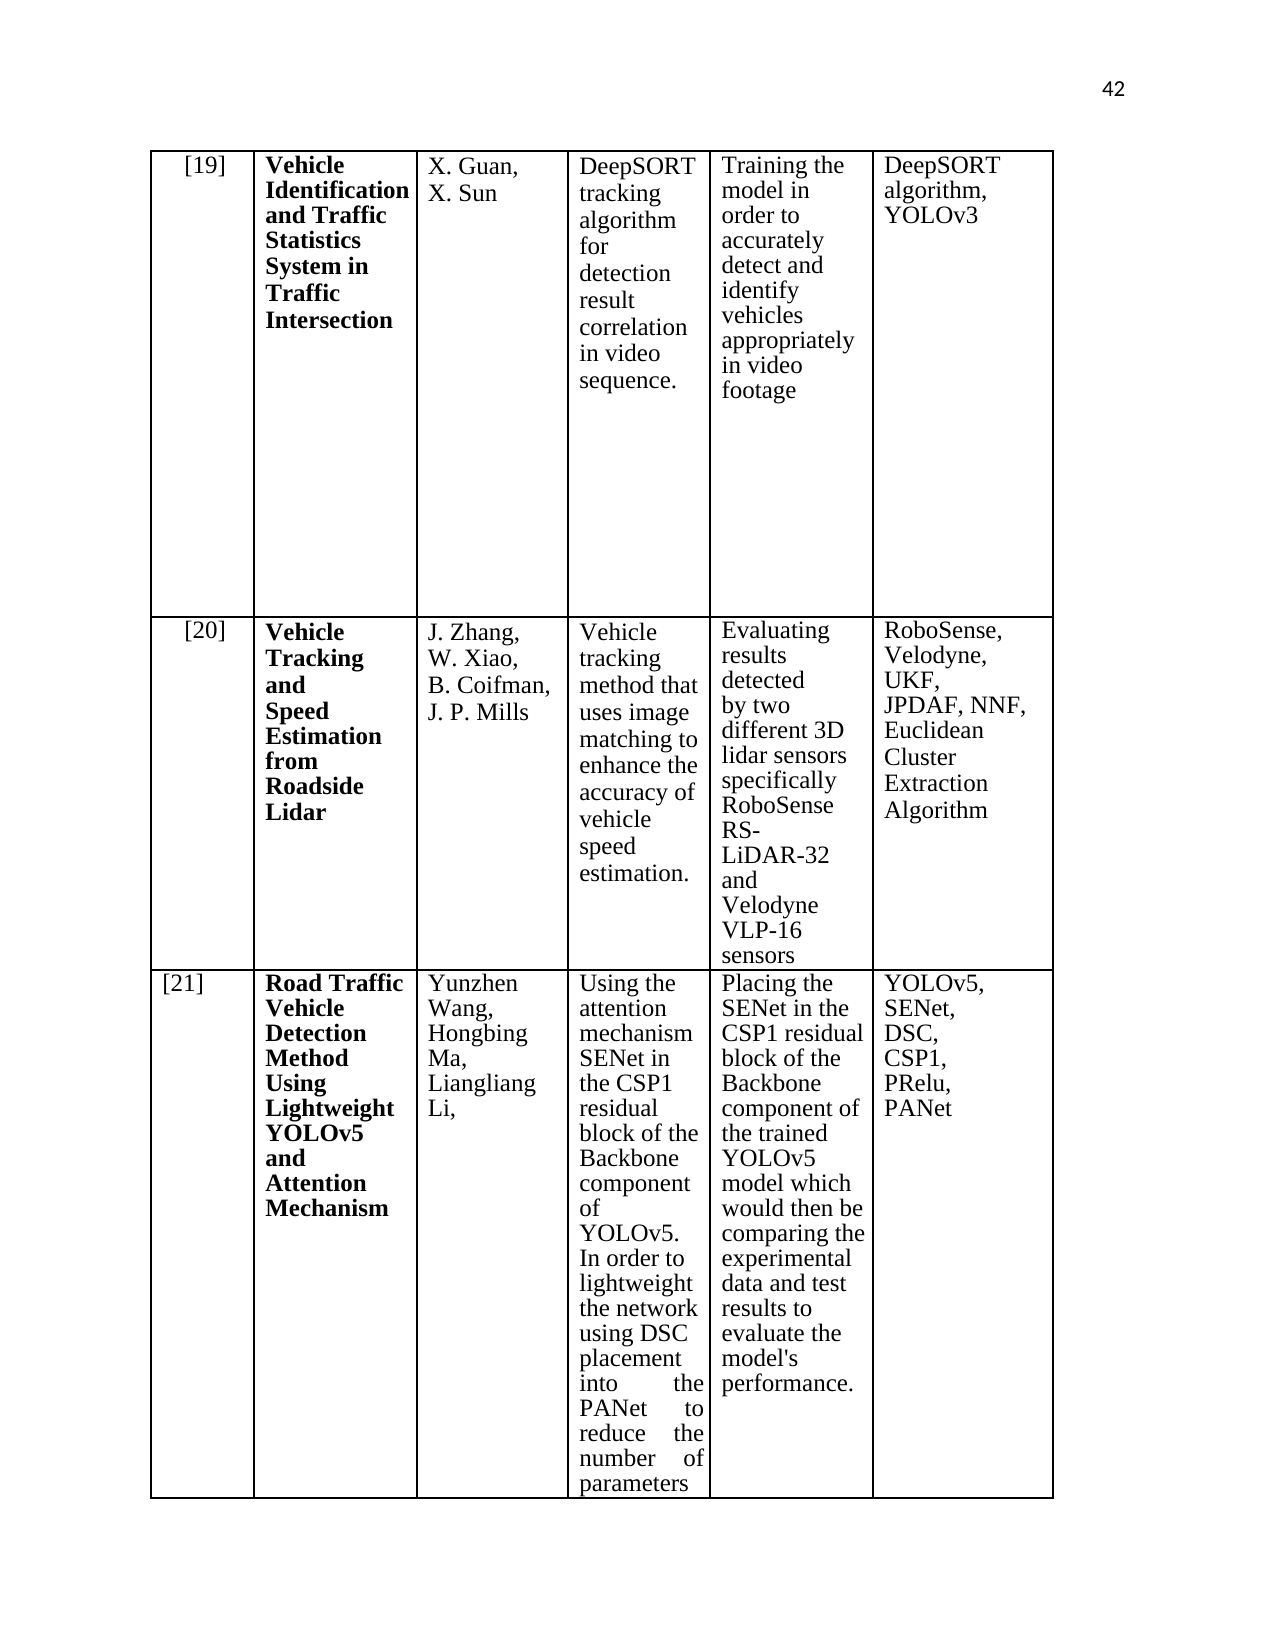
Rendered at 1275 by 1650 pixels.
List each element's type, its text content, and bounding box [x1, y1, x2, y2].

table_cell RoboSense, Velodyne, UKF, JPDAF, NNF, Euclidean Cluster Extraction Algorithm [874, 618, 1052, 969]
table_cell [20] [152, 618, 253, 969]
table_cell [569, 971, 709, 1497]
table_cell [19] [152, 152, 253, 616]
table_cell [255, 971, 416, 1497]
table_cell DeepSORT algorithm, YOLOv3 [874, 152, 1052, 616]
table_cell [874, 971, 1052, 1497]
table_cell X. Guan, X. Sun [418, 152, 567, 616]
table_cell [711, 971, 872, 1497]
table_cell [21] [152, 971, 253, 1497]
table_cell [418, 971, 567, 1497]
table_cell Vehicle tracking method that uses image matching to enhance the accuracy of vehicle speed estimation. [569, 618, 709, 969]
table_cell DeepSORT tracking algorithm for detection result correlation in video sequence. [569, 152, 709, 616]
table_cell Vehicle Identification and Traffic Statistics System in Traffic Intersection [255, 152, 416, 616]
table_cell Training the model in order to accurately detect and identify vehicles appropriately in video footage [711, 152, 872, 616]
table_cell Vehicle Tracking and Speed Estimation from Roadside Lidar [255, 618, 416, 969]
table_cell Evaluating results detected by two different 3D lidar sensors specifically RoboSense RS- LiDAR-32 and Velodyne VLP-16 sensors [711, 618, 872, 969]
table_cell J. Zhang, W. Xiao, B. Coifman, J. P. Mills [418, 618, 567, 969]
